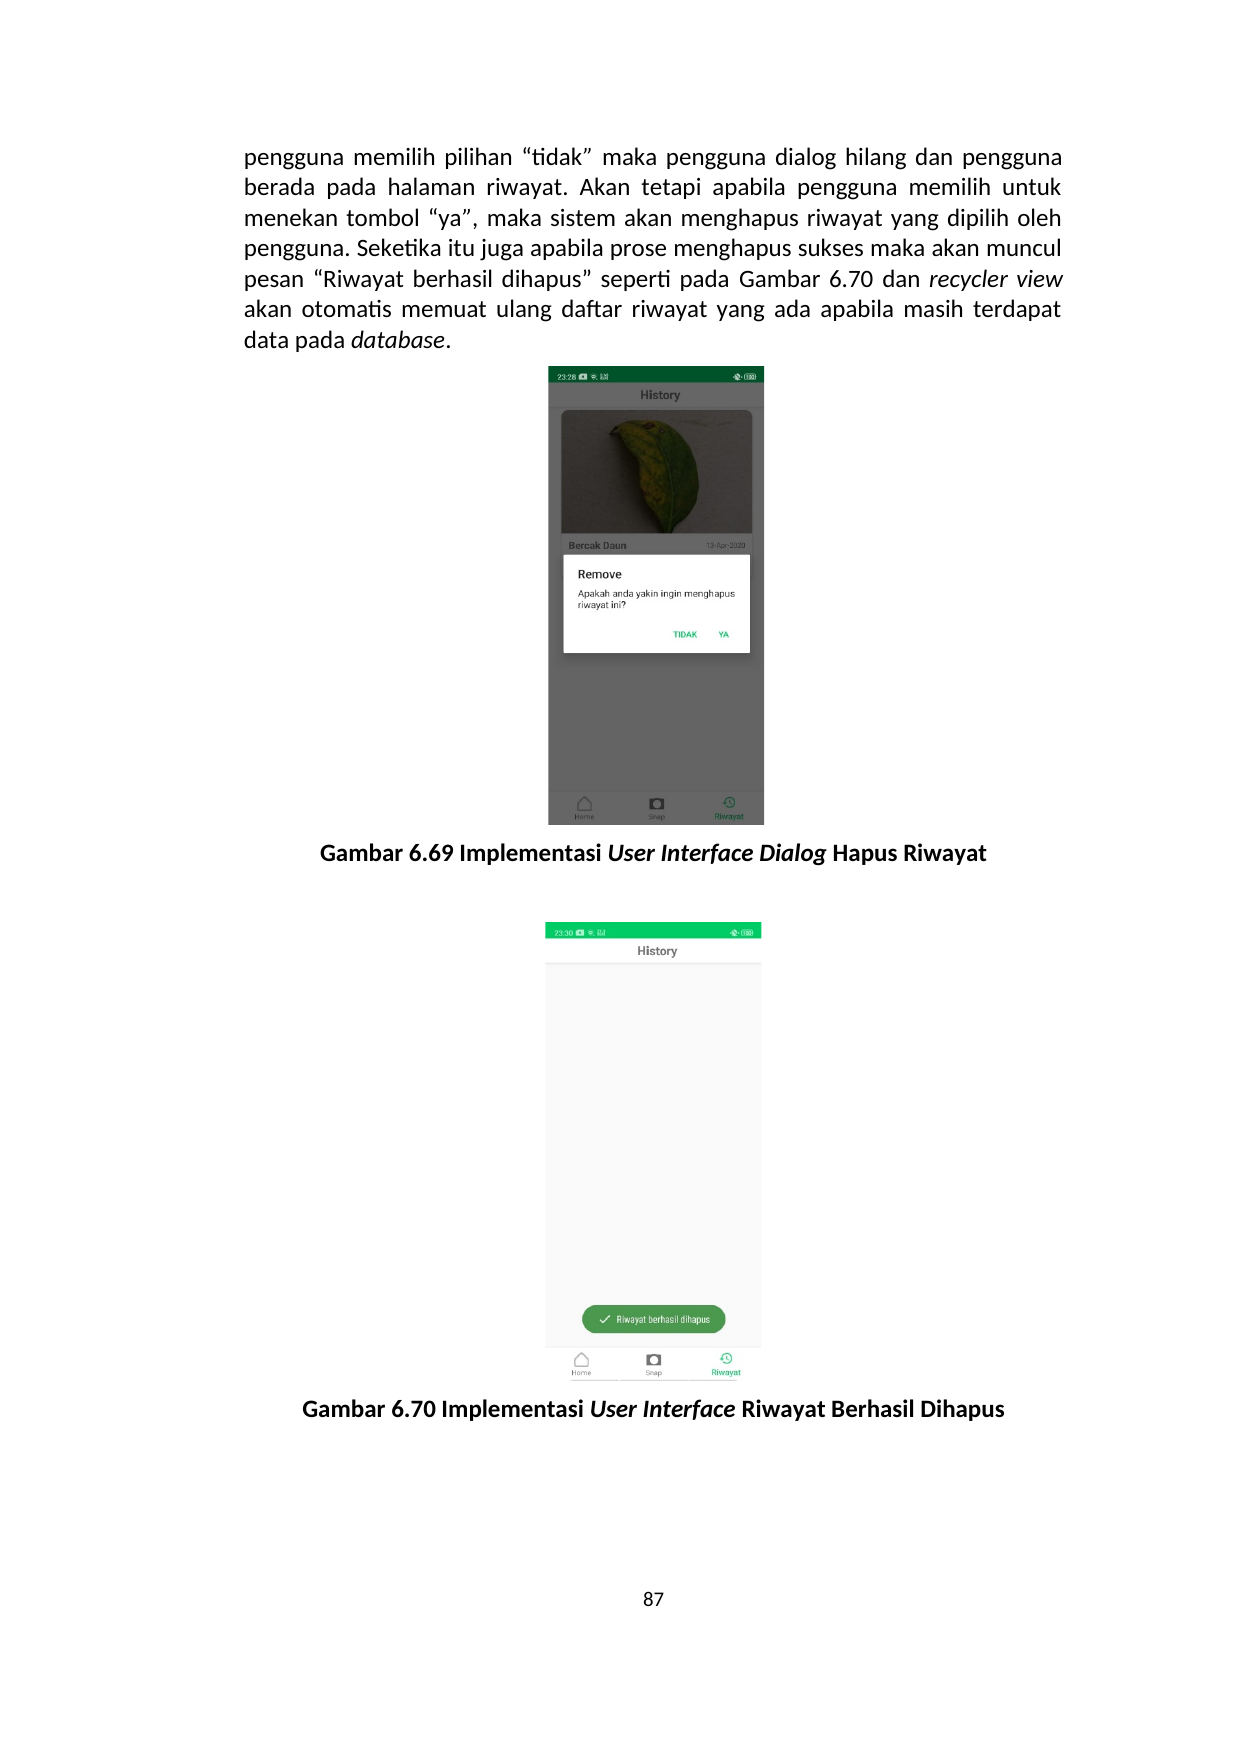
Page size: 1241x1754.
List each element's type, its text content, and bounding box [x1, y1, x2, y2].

picture [548, 366, 765, 825]
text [244, 141, 1063, 354]
picture [545, 922, 762, 1381]
